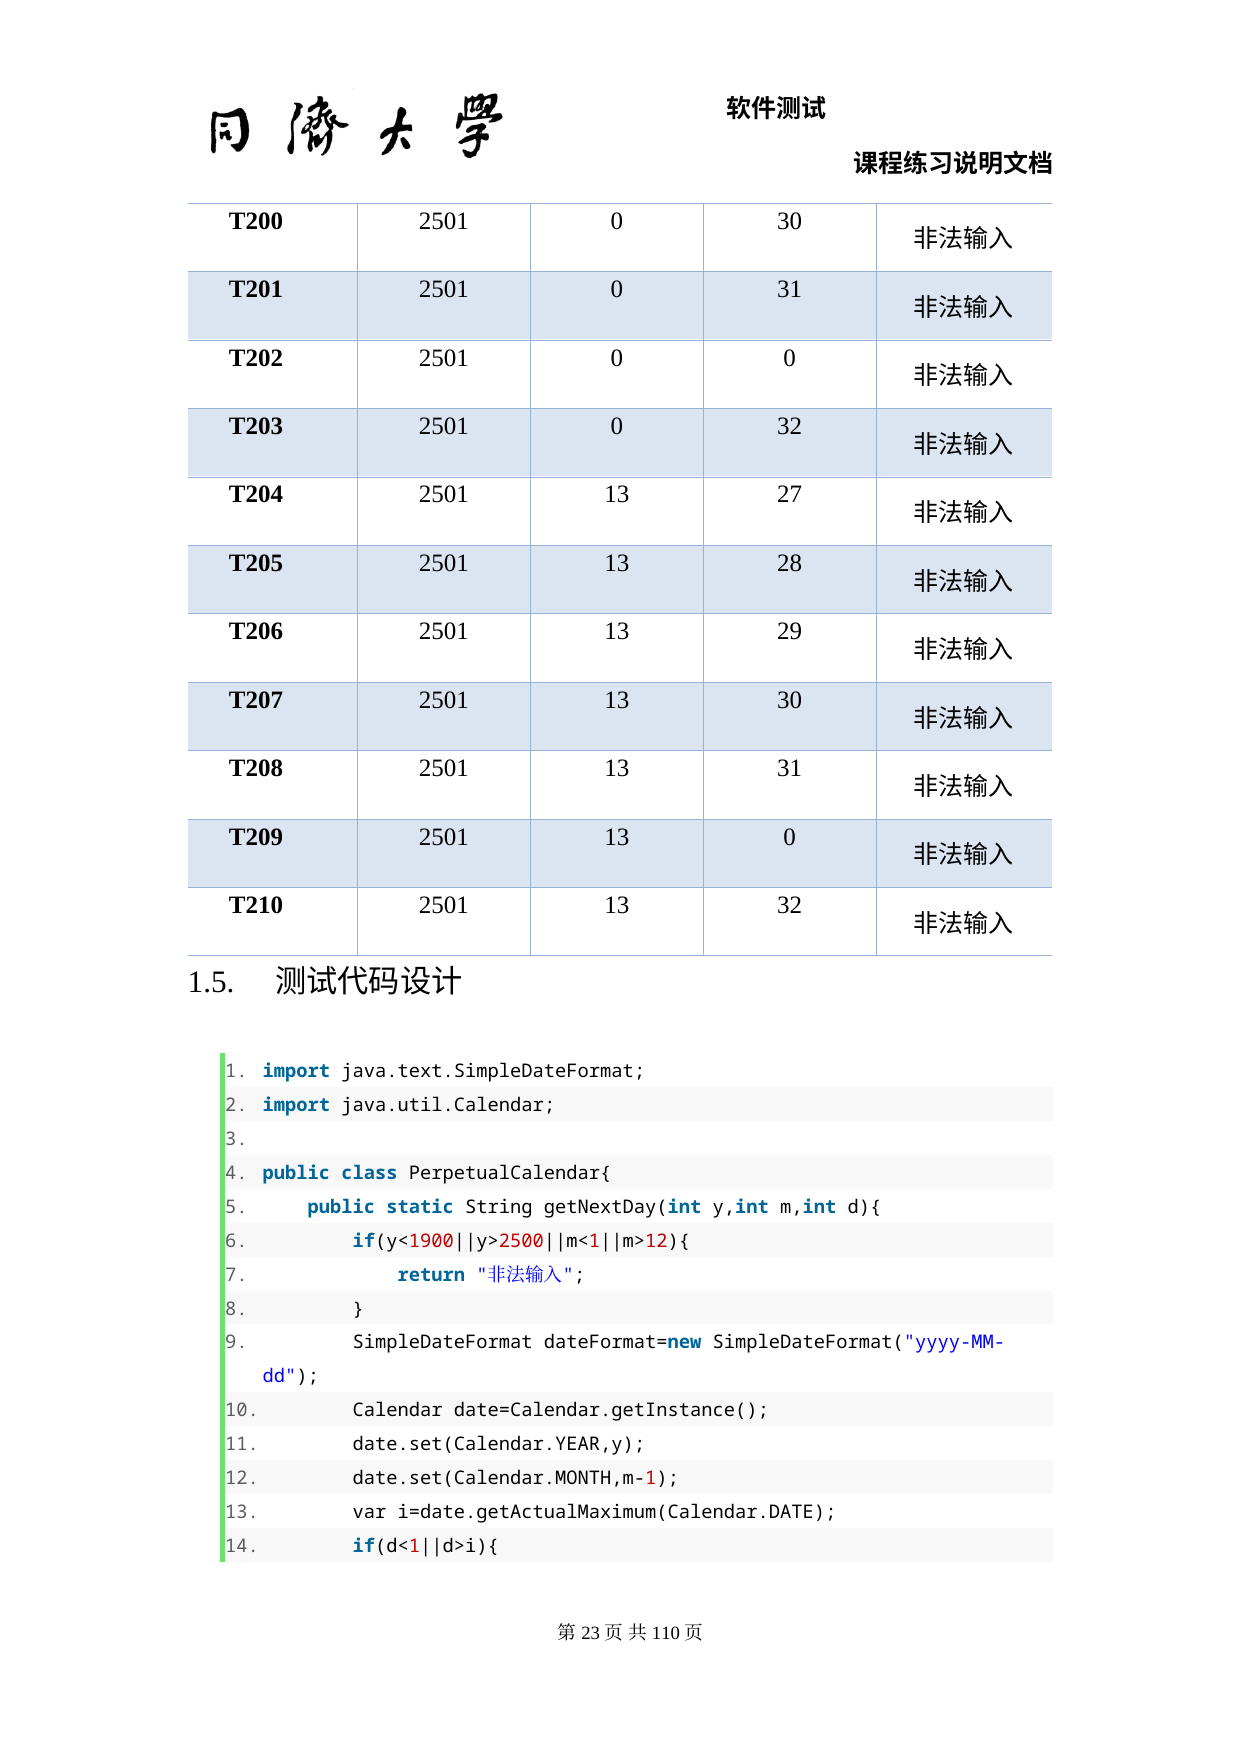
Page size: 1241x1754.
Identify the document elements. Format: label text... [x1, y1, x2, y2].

table_cell 2501 [358, 204, 530, 271]
list date.set(Calendar.MONTH,m-1); [225, 1460, 1053, 1494]
table_cell 13 [531, 546, 703, 613]
table_cell 13 [531, 888, 703, 955]
table_cell 30 [704, 683, 876, 750]
table_cell 13 [531, 751, 703, 818]
list date.set(Calendar.YEAR,y); [225, 1426, 1053, 1460]
table_cell 非法输入 [877, 614, 1052, 682]
table_cell 非法输入 [877, 272, 1052, 339]
table_cell 2501 [358, 614, 530, 682]
table_cell [188, 341, 357, 408]
table_cell [188, 409, 357, 476]
table_cell 13 [531, 478, 703, 545]
list var i=date.getActualMaximum(Calendar.DATE); [225, 1494, 1053, 1528]
table_cell 2501 [358, 272, 530, 339]
table_cell 2501 [358, 341, 530, 408]
table_cell 0 [531, 204, 703, 271]
table_cell 非法输入 [877, 478, 1052, 545]
table_cell 13 [531, 683, 703, 750]
list } [225, 1291, 1053, 1324]
table_cell [188, 546, 357, 613]
table_cell 0 [531, 272, 703, 339]
list public static String getNextDay(int y,int m,int d){ [225, 1189, 1053, 1223]
list import java.text.SimpleDateFormat; [225, 1053, 1053, 1087]
list public class PerpetualCalendar{ [225, 1155, 1053, 1189]
table_cell 28 [704, 546, 876, 613]
list import java.util.Calendar; [225, 1087, 1053, 1121]
table_cell [188, 888, 357, 955]
table_cell [188, 204, 357, 271]
table_cell [188, 478, 357, 545]
table_cell 32 [704, 888, 876, 955]
table_cell 0 [531, 341, 703, 408]
table_cell 非法输入 [877, 341, 1052, 408]
table_cell 29 [704, 614, 876, 682]
table_cell 2501 [358, 888, 530, 955]
table_cell 非法输入 [877, 409, 1052, 476]
list Calendar date=Calendar.getInstance(); [225, 1392, 1053, 1426]
table_cell 2501 [358, 546, 530, 613]
table_cell [188, 272, 357, 339]
table_cell 2501 [358, 409, 530, 476]
table_cell 0 [704, 820, 876, 887]
table_cell 30 [704, 204, 876, 271]
table_cell 27 [704, 478, 876, 545]
table_cell 13 [531, 614, 703, 682]
table_cell 0 [704, 341, 876, 408]
table_cell 2501 [358, 820, 530, 887]
list if(y<1900||y>2500||m<1||m>12){ [225, 1223, 1053, 1257]
table_cell 2501 [358, 478, 530, 545]
table_cell 13 [531, 820, 703, 887]
table_cell 非法输入 [877, 751, 1052, 818]
table_cell [188, 683, 357, 750]
table_cell 31 [704, 751, 876, 818]
table_cell 非法输入 [877, 683, 1052, 750]
table_cell 非法输入 [877, 888, 1052, 955]
subtitle 测试代码设计 [187, 956, 1053, 1001]
list if(d<1||d>i){ [225, 1528, 1053, 1562]
table_cell 2501 [358, 683, 530, 750]
table_cell [188, 614, 357, 682]
table_cell [188, 820, 357, 887]
picture [188, 86, 520, 165]
table_cell 非法输入 [877, 546, 1052, 613]
table_cell 31 [704, 272, 876, 339]
list SimpleDateFormat dateFormat=new SimpleDateFormat("yyyy-MM-dd"); [225, 1324, 1053, 1392]
table_cell 0 [531, 409, 703, 476]
table_cell [188, 751, 357, 818]
table_cell 32 [704, 409, 876, 476]
table_cell 非法输入 [877, 204, 1052, 271]
list return "非法输入"; [225, 1257, 1053, 1291]
table_cell 2501 [358, 751, 530, 818]
table_cell 非法输入 [877, 820, 1052, 887]
